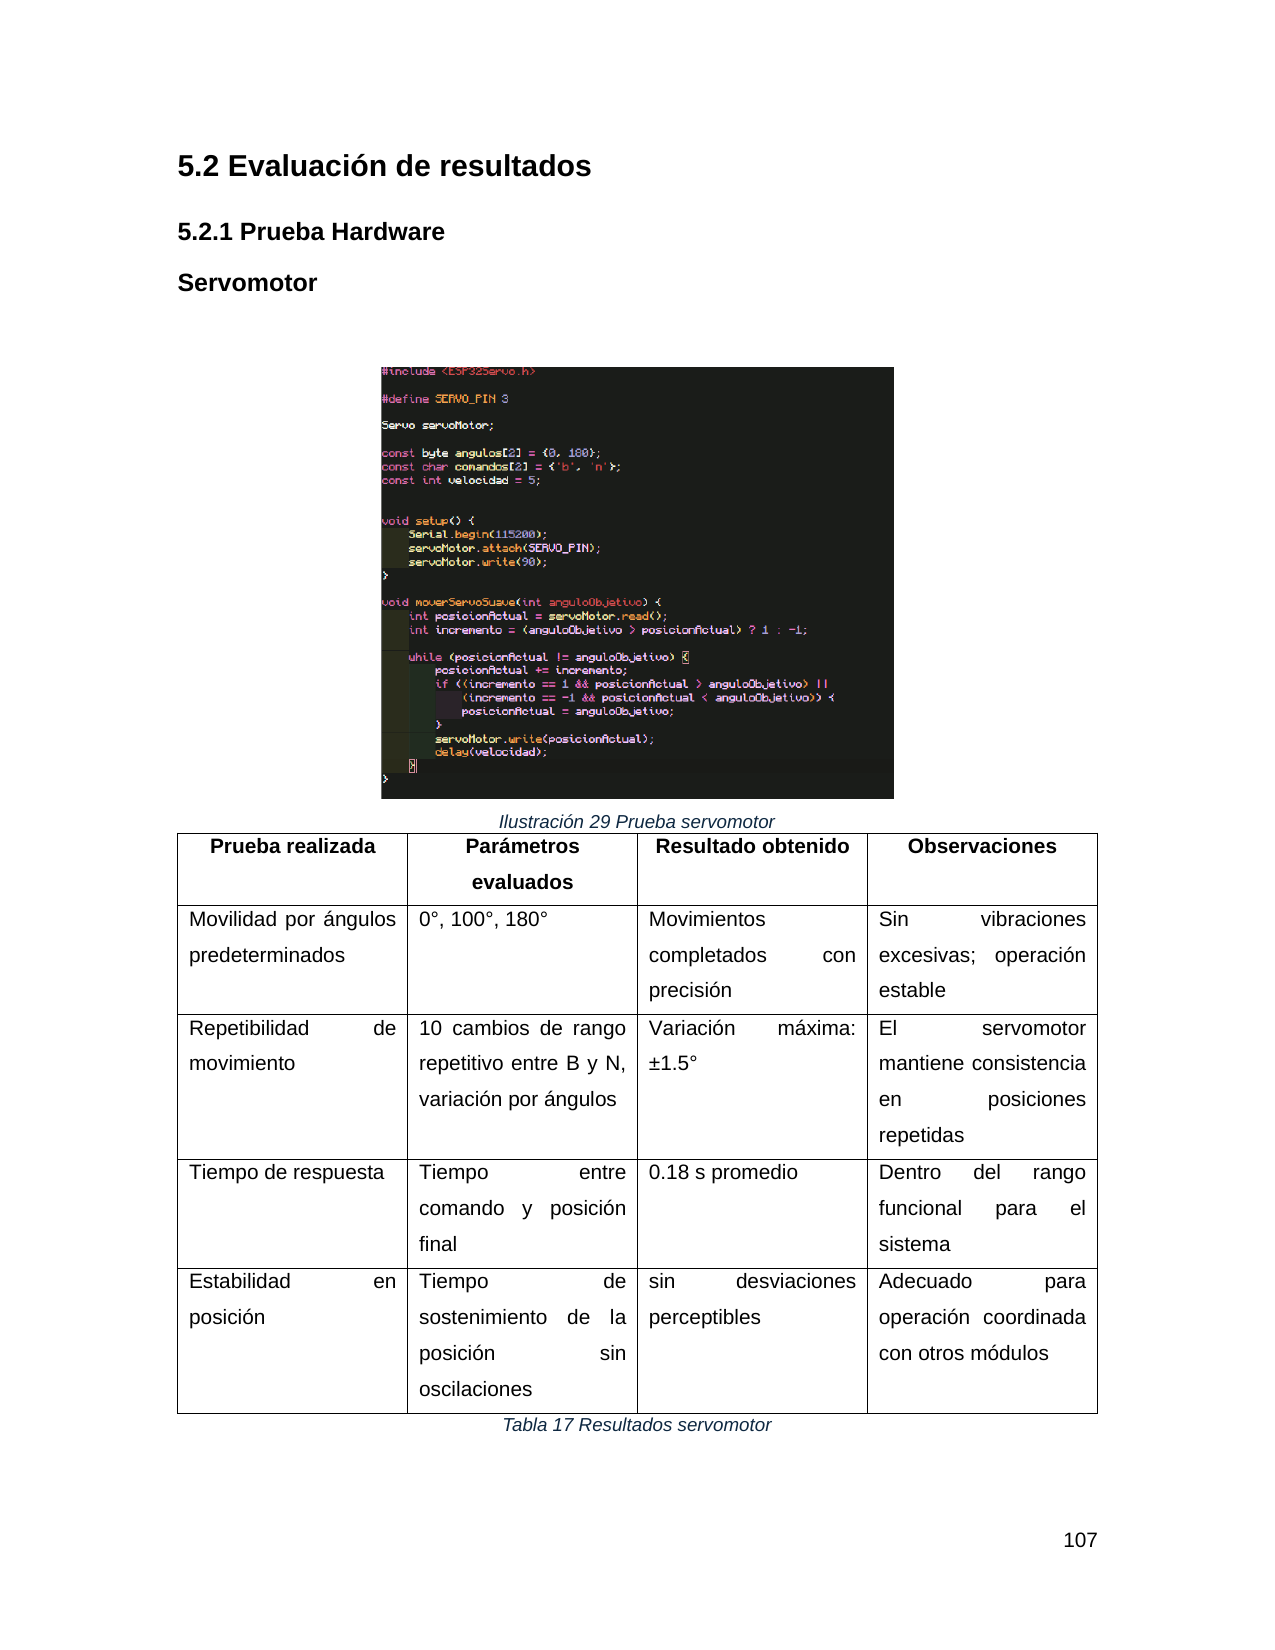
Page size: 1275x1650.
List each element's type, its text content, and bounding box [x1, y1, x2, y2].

table_header Resultado obtenido [638, 834, 867, 905]
table_cell 10 cambios de rango repetitivo entre B y N, variación por ángulos [408, 1015, 637, 1159]
table_cell Movilidad por ángulos predeterminados [178, 906, 407, 1014]
table_cell Tiempo de sostenimiento de la posición sin oscilaciones [408, 1269, 637, 1413]
table_header Parámetros evaluados [408, 834, 637, 905]
table_cell Dentro del rango funcional para el sistema [868, 1160, 1097, 1268]
text Tabla Resultados servomotor [177, 1414, 1098, 1435]
table_cell 0.18 s promedio [638, 1160, 867, 1268]
table_cell Adecuado para operación coordinada con otros módulos [868, 1269, 1097, 1413]
subtitle 5.2 Evaluación de resultados [177, 148, 1098, 182]
table_cell Tiempo de respuesta [178, 1160, 407, 1268]
text 5.2.1 Prueba Hardware [177, 216, 1098, 245]
table_cell 0°, 100°, 180° [408, 906, 637, 1014]
table_cell El servomotor mantiene consistencia en posiciones repetidas [868, 1015, 1097, 1159]
table_header Prueba realizada [178, 834, 407, 905]
table_cell sin desviaciones perceptibles [638, 1269, 867, 1413]
table_cell Movimientos completados con precisión [638, 906, 867, 1014]
subtitle Servomotor [177, 268, 1098, 297]
table_cell Tiempo entre comando y posición final [408, 1160, 637, 1268]
picture [381, 367, 894, 799]
table_cell Sin vibraciones excesivas; operación estable [868, 906, 1097, 1014]
table_cell Variación máxima: ±1.5° [638, 1015, 867, 1159]
text Ilustración Prueba servomotor [177, 811, 1098, 832]
table_cell Repetibilidad de movimiento [178, 1015, 407, 1159]
table_header Observaciones [868, 834, 1097, 905]
table_cell Estabilidad en posición [178, 1269, 407, 1413]
